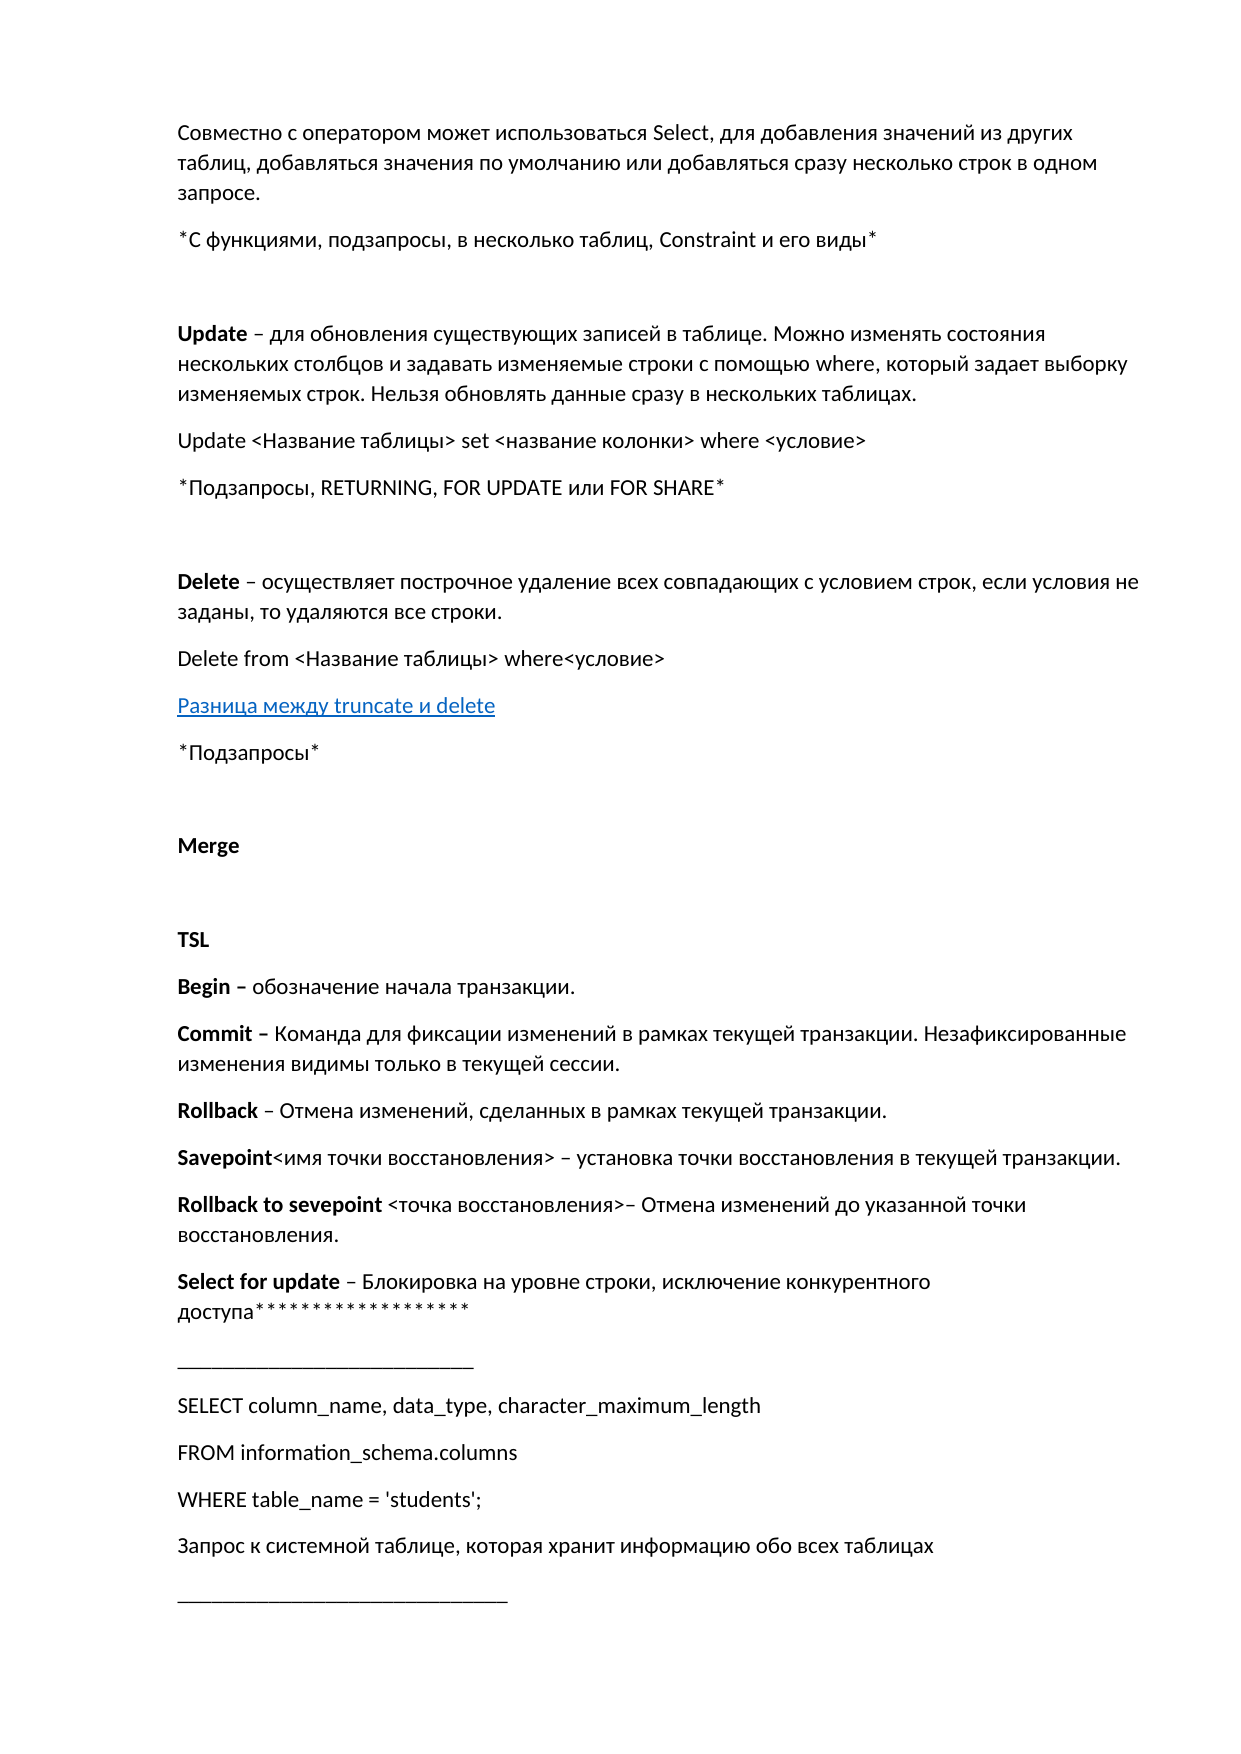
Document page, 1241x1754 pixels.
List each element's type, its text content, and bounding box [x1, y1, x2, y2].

text Merge [177, 832, 1152, 860]
text SELECT column_name, data_type, character_maximum_length [177, 1391, 1152, 1419]
text *С функциями, подзапросы, в несколько таблиц, Constraint и его виды* [177, 225, 1152, 253]
text Rollback – Отмена изменений, сделанных в рамках текущей транзакции. [177, 1096, 1152, 1124]
text Delete – осуществляет построчное удаление всех совпадающих с условием строк, если условия не заданы, то удаляются все строки. [177, 567, 1152, 625]
text WHERE table_name = 'students'; [177, 1485, 1152, 1513]
text Commit – Команда для фиксации изменений в рамках текущей транзакции. Незафиксированные изменения видимы только в текущей сессии. [177, 1019, 1152, 1077]
text Update <Название таблицы> set <название колонки> where <условие> [177, 426, 1152, 454]
text Savepoint<имя точки восстановления> – установка точки восстановления в текущей транзакции. [177, 1143, 1152, 1171]
text *Подзапросы* [177, 738, 1152, 766]
text __________________________ [177, 1344, 1152, 1372]
text Update – для обновления существующих записей в таблице. Можно изменять состояния нескольких столбцов и задавать изменяемые строки с помощью where, который задает выборку изменяемых строк. Нельзя обновлять данные сразу в нескольких таблицах. [177, 319, 1152, 408]
text Совместно с оператором может использоваться Select, для добавления значений из других таблиц, добавляться значения по умолчанию или добавляться сразу несколько строк в одном запросе. [177, 118, 1152, 207]
text Begin – обозначение начала транзакции. [177, 972, 1152, 1000]
text Delete from <Название таблицы> where<условие> [177, 644, 1152, 672]
text Select for update – Блокировка на уровне строки, исключение конкурентного доступа******************* [177, 1267, 1152, 1325]
text _____________________________ [177, 1578, 1152, 1607]
text Запрос к системной таблице, которая хранит информацию обо всех таблицах [177, 1532, 1152, 1560]
text Разница между truncate и delete [177, 691, 1152, 719]
text *Подзапросы, RETURNING, FOR UPDATE или FOR SHARE* [177, 473, 1152, 501]
text TSL [177, 925, 1152, 953]
text Rollback to sevepoint <точка восстановления>– Отмена изменений до указанной точки восстановления. [177, 1190, 1152, 1248]
text FROM information_schema.columns [177, 1438, 1152, 1466]
